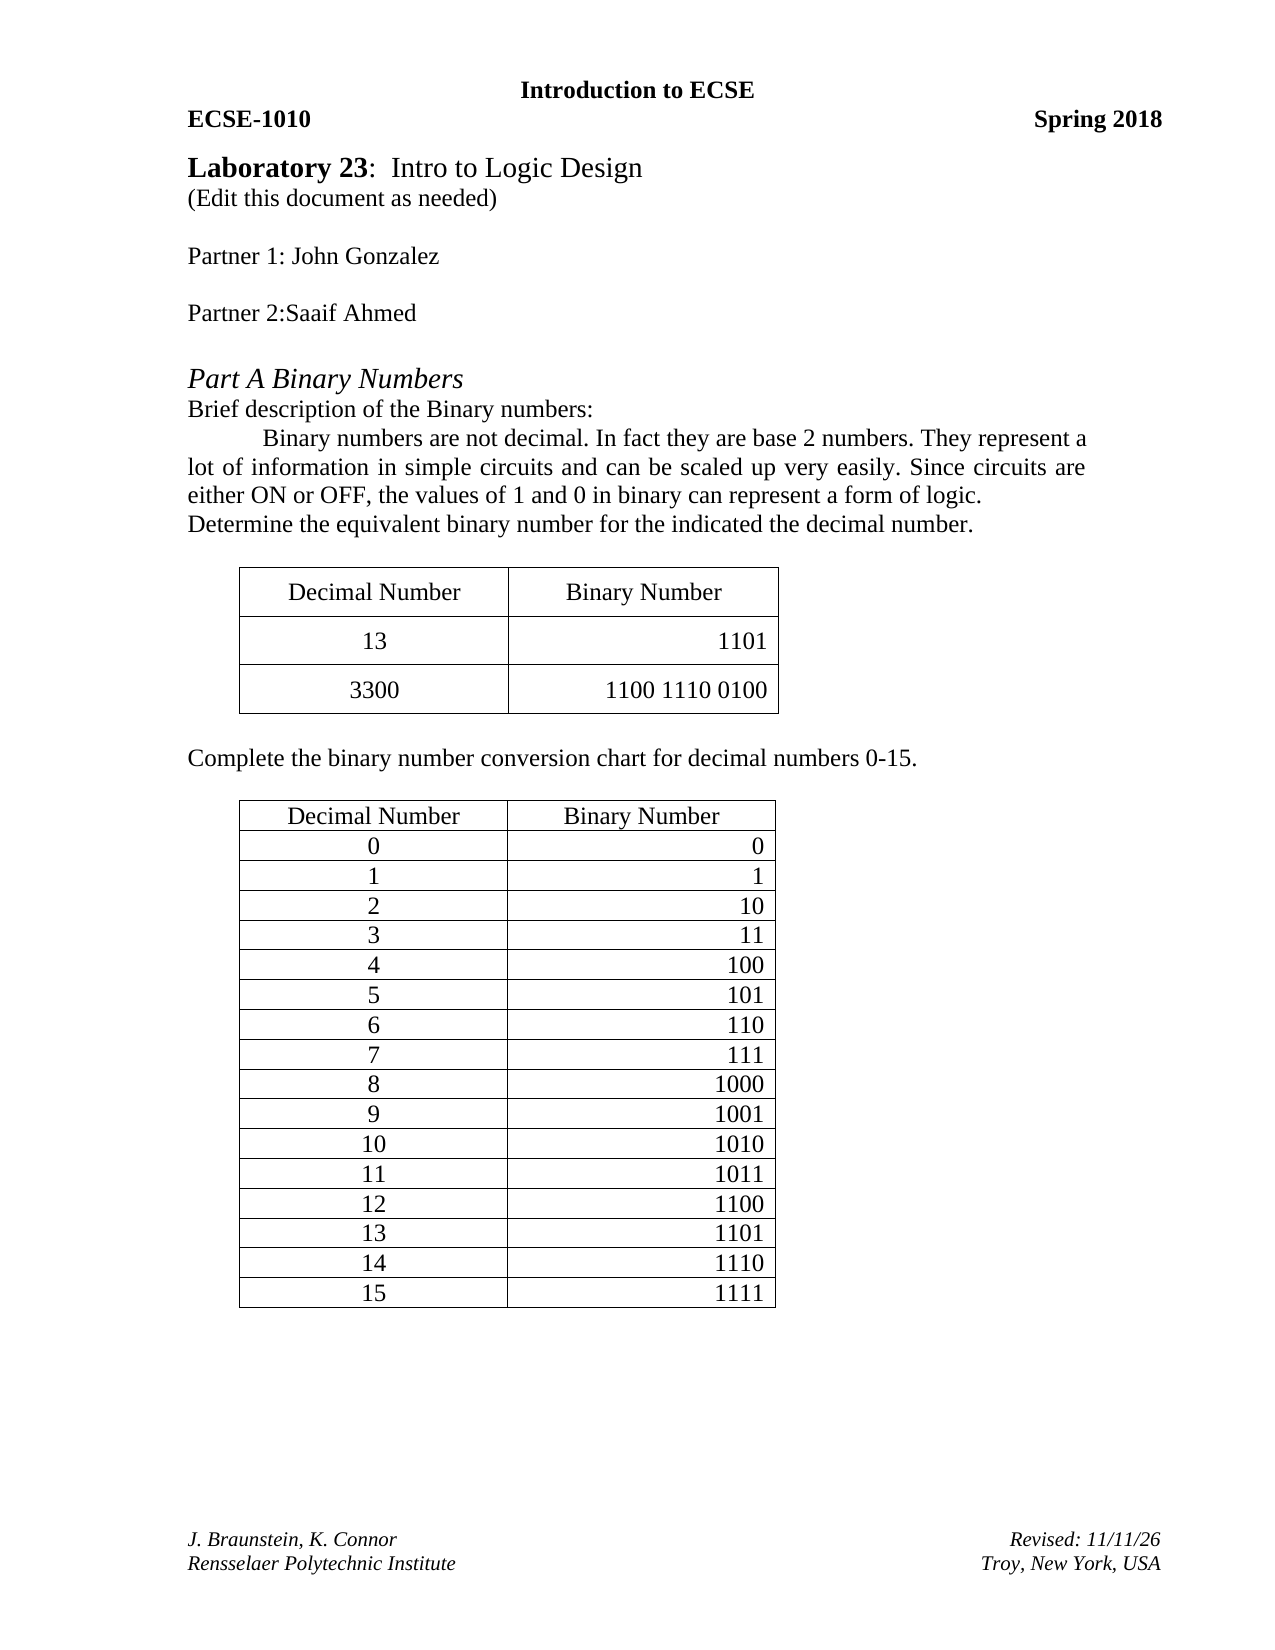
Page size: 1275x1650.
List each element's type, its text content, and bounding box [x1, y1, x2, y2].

table_cell 2 [240, 891, 507, 919]
table_cell 1 [240, 861, 507, 890]
text Binary numbers are not decimal. In fact they are base 2 numbers. They represent a lot of information in simple circuits and can be scaled up very easily. Since circuits are either ON or OFF, the values of 1 and 0 in binary can represent a form of logic. [187, 423, 1087, 509]
table_cell 1101 [509, 617, 778, 664]
table_cell 3 [240, 921, 507, 949]
table_cell 1 [508, 861, 775, 890]
table_cell 111 [508, 1040, 775, 1068]
table_cell 0 [240, 831, 507, 860]
table_cell 13 [240, 617, 508, 664]
table_cell 110 [508, 1010, 775, 1039]
table_cell 5 [240, 980, 507, 1009]
table_cell 14 [240, 1248, 507, 1277]
table_cell 6 [240, 1010, 507, 1039]
text Brief description of the Binary numbers: [187, 394, 1087, 423]
table_header Binary Number [508, 801, 775, 830]
table_cell 15 [240, 1278, 507, 1307]
text Partner 1: John Gonzalez [187, 241, 1087, 270]
table_cell 1100 1110 0100 [509, 665, 778, 713]
table_cell 1001 [508, 1099, 775, 1128]
table_header Decimal Number [240, 801, 507, 830]
text Determine the equivalent binary number for the indicated the decimal number. [187, 509, 1087, 538]
table_cell 7 [240, 1040, 507, 1068]
table_cell 101 [508, 980, 775, 1009]
table_cell 3300 [240, 665, 508, 713]
text Complete the binary number conversion chart for decimal numbers 0-15. [187, 743, 1087, 772]
table_cell 10 [508, 891, 775, 919]
table_cell 12 [240, 1189, 507, 1217]
table_header Decimal Number [240, 568, 508, 616]
table_cell 1100 [508, 1189, 775, 1217]
table_cell 8 [240, 1070, 507, 1098]
table_cell 9 [240, 1099, 507, 1128]
text Part A Binary Numbers [187, 361, 1087, 394]
table_cell 4 [240, 950, 507, 979]
text Laboratory 23: Intro to Logic Design [187, 150, 1087, 183]
table_cell 0 [508, 831, 775, 860]
table_cell 1011 [508, 1159, 775, 1188]
text (Edit this document as needed) [187, 183, 1087, 212]
table_cell 1010 [508, 1129, 775, 1158]
table_cell 100 [508, 950, 775, 979]
table_cell 13 [240, 1219, 507, 1247]
table_cell 1101 [508, 1219, 775, 1247]
table_header Binary Number [509, 568, 778, 616]
table_cell 1000 [508, 1070, 775, 1098]
text Partner 2:Saaif Ahmed [187, 298, 1087, 327]
table_cell 10 [240, 1129, 507, 1158]
table_cell 1110 [508, 1248, 775, 1277]
table_cell 11 [240, 1159, 507, 1188]
table_cell 11 [508, 921, 775, 949]
table_cell 1111 [508, 1278, 775, 1307]
